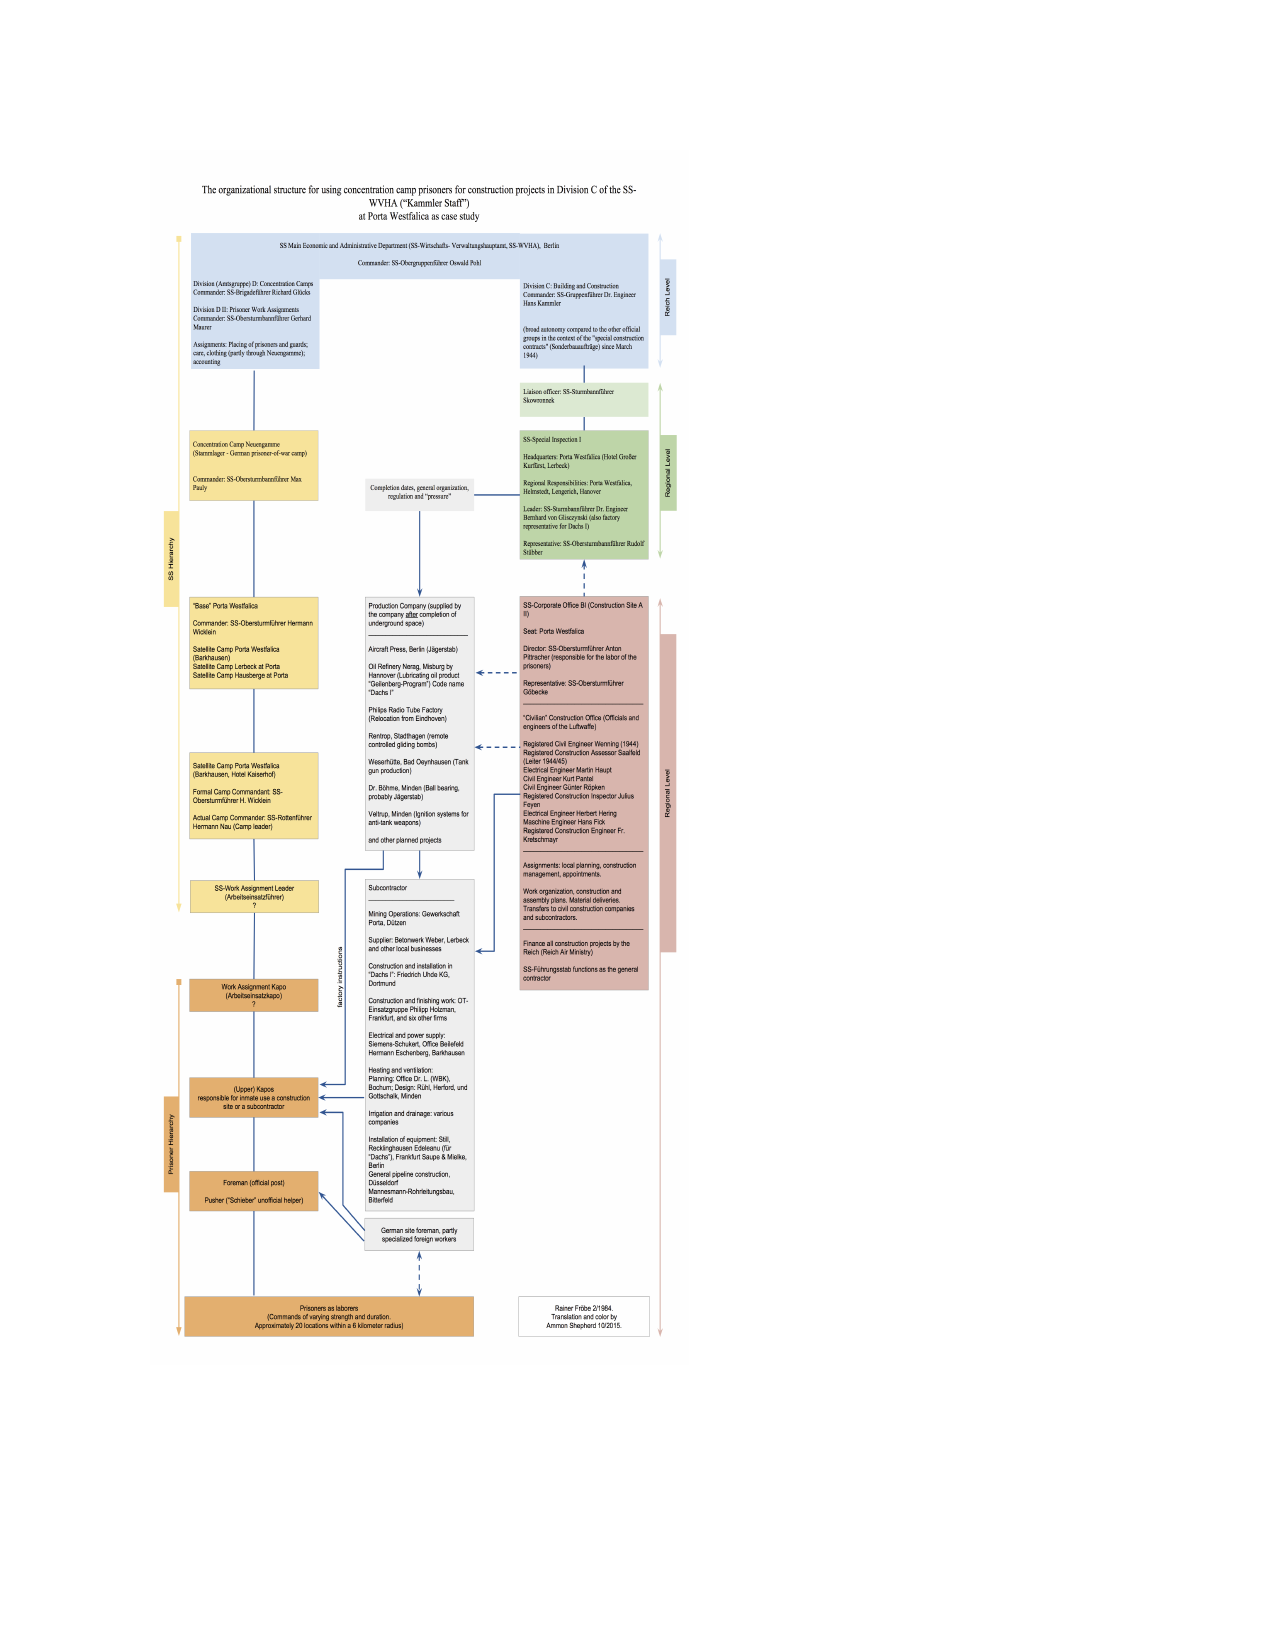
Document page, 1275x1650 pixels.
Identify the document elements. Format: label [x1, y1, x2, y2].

picture [150, 150, 690, 1365]
